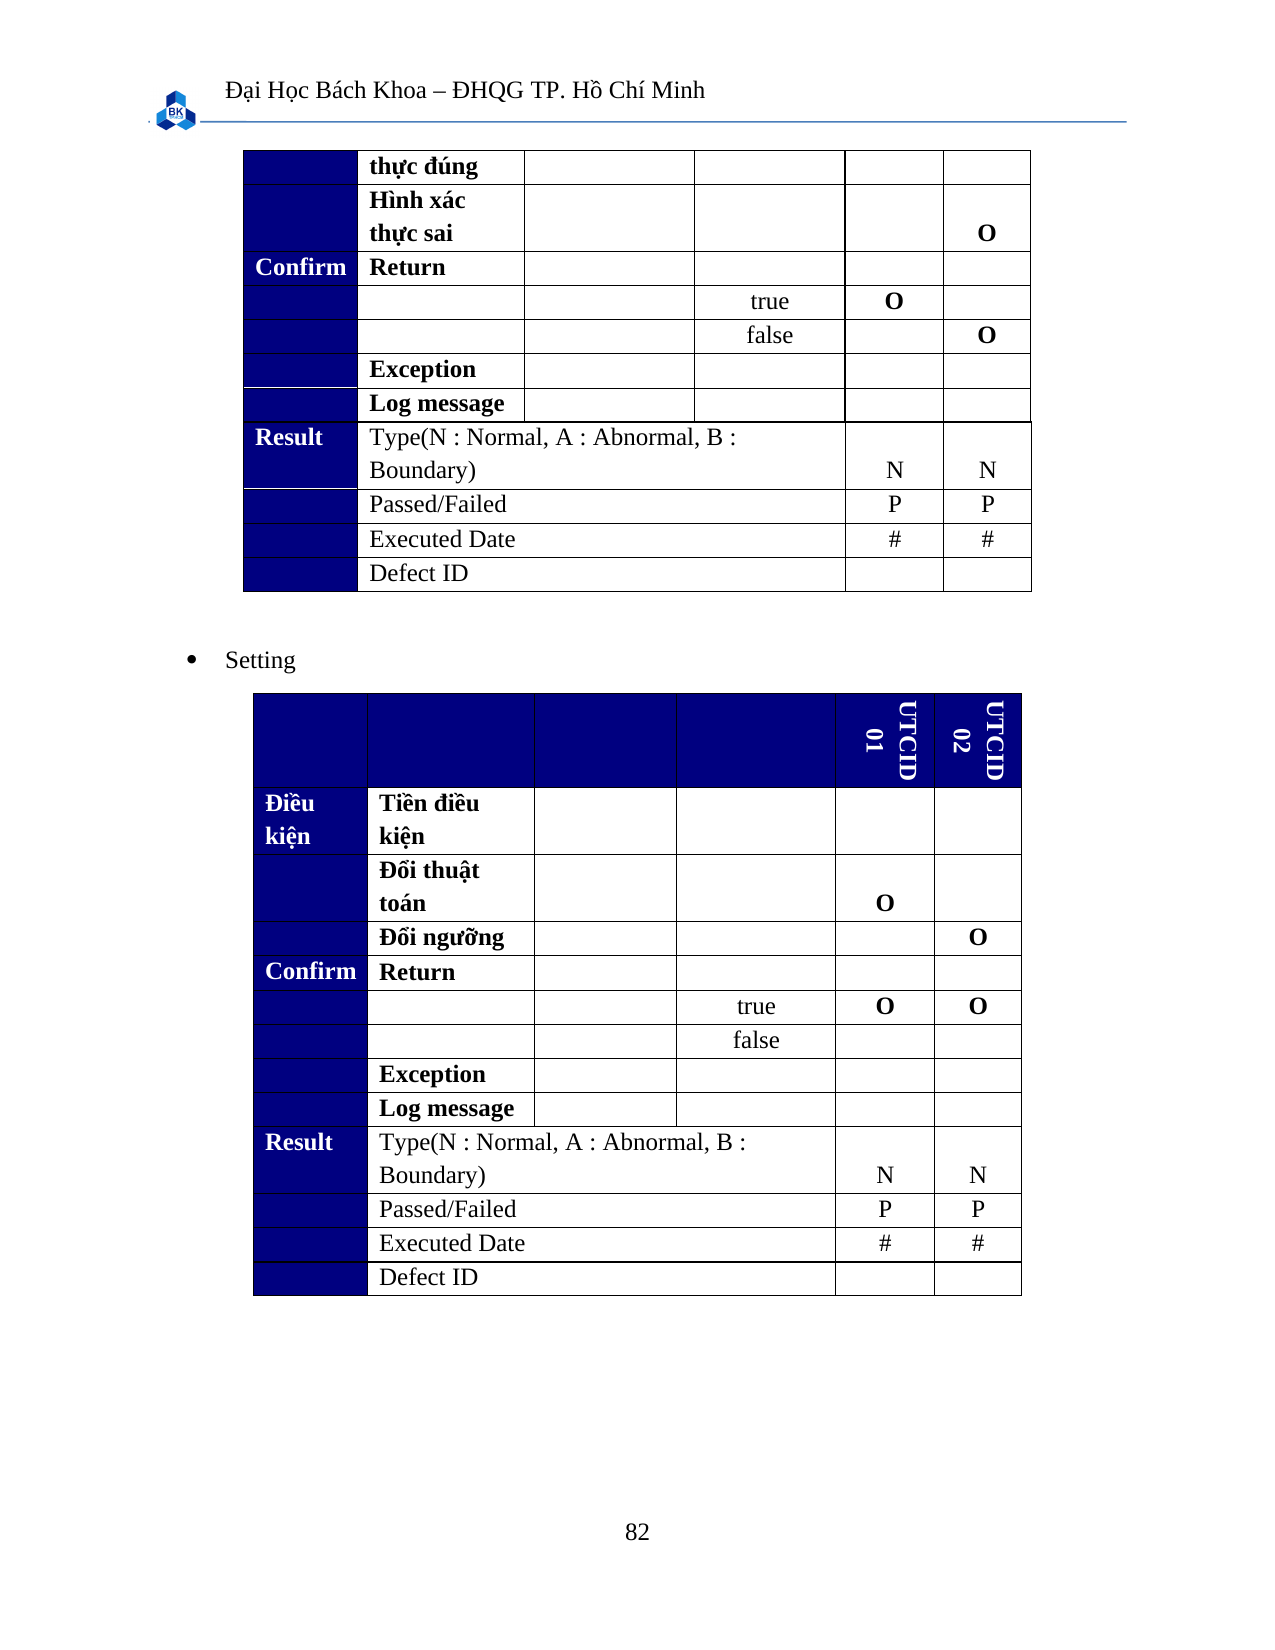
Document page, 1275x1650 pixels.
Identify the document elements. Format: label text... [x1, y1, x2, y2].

table_cell [244, 354, 357, 387]
table_cell false [677, 1025, 835, 1058]
table_cell [695, 389, 844, 421]
table_cell [944, 558, 1031, 591]
table_cell [695, 354, 844, 387]
table_cell [677, 788, 835, 854]
table_cell [254, 922, 367, 955]
table_cell Passed/Failed [358, 490, 845, 523]
table_cell Return [358, 252, 524, 285]
table_cell # [944, 524, 1031, 557]
table_cell [535, 1093, 676, 1126]
table_cell P [935, 1194, 1021, 1227]
table_cell [358, 320, 524, 353]
table_cell Confirm [254, 956, 367, 990]
table_cell [944, 286, 1030, 319]
table_header [254, 694, 367, 787]
table_cell O [846, 286, 943, 319]
table_cell [525, 320, 694, 353]
table_cell Executed Date [368, 1228, 835, 1261]
table_cell false [695, 320, 844, 353]
table_cell O [944, 185, 1030, 251]
table_cell [846, 320, 943, 353]
table_cell Log message [368, 1093, 534, 1126]
picture [150, 87, 200, 138]
table_cell # [846, 524, 943, 557]
table_cell Exception [358, 354, 524, 387]
table_cell O [836, 855, 934, 921]
table_cell [535, 922, 676, 955]
table_cell Exception [368, 1059, 534, 1092]
table_cell [935, 956, 1021, 990]
table_cell [254, 1025, 367, 1058]
list Setting [187, 646, 1125, 674]
table_cell [244, 558, 357, 591]
table_cell Defect ID [368, 1263, 835, 1295]
table_cell [535, 1059, 676, 1092]
table_cell [836, 1263, 934, 1295]
table_cell [368, 1025, 534, 1058]
table_cell Type(N : Normal, A : Abnormal, B : Boundary) [358, 423, 845, 488]
table_cell [846, 252, 943, 285]
table_cell [846, 389, 943, 421]
table_cell N [846, 423, 943, 488]
table_cell [944, 389, 1030, 421]
table_cell [525, 151, 694, 184]
table_cell Tiền điều kiện [368, 788, 534, 854]
table_cell O [935, 922, 1021, 955]
table_cell [836, 956, 934, 990]
table_cell Defect ID [358, 558, 845, 591]
table_cell Log message [358, 389, 524, 421]
table_header UTCID02 [935, 694, 1021, 787]
table_cell [836, 1093, 934, 1126]
table_cell [254, 1263, 367, 1295]
table_cell Result [254, 1127, 367, 1193]
table_cell [254, 1228, 367, 1261]
table_cell O [836, 991, 934, 1024]
table_cell [254, 1194, 367, 1227]
table_cell [677, 1059, 835, 1092]
table_cell [695, 252, 844, 285]
table_cell [525, 252, 694, 285]
table_cell # [836, 1228, 934, 1261]
table_cell [836, 1025, 934, 1058]
table_cell [535, 855, 676, 921]
table_cell [525, 286, 694, 319]
table_cell [535, 956, 676, 990]
table_cell [846, 354, 943, 387]
table_cell Đổi ngưỡng [368, 922, 534, 955]
table_cell [525, 354, 694, 387]
table_cell O [935, 991, 1021, 1024]
table_cell [254, 1093, 367, 1126]
table_cell Result [244, 423, 357, 488]
table_cell [535, 991, 676, 1024]
table_cell O [846, 151, 943, 184]
table_cell Confirm [244, 252, 357, 285]
table_cell Executed Date [358, 524, 845, 557]
table_cell [244, 389, 357, 421]
table_cell [535, 1025, 676, 1058]
table_cell [244, 320, 357, 353]
table_cell N [944, 423, 1031, 488]
table_cell [677, 1093, 835, 1126]
table_cell [358, 286, 524, 319]
table_cell Điều kiện [254, 788, 367, 854]
table_cell Type(N : Normal, A : Abnormal, B : Boundary) [368, 1127, 835, 1193]
table_cell [244, 524, 357, 557]
table_cell [935, 1263, 1021, 1295]
table_cell [244, 490, 357, 523]
table_cell [935, 855, 1021, 921]
table_cell # [935, 1228, 1021, 1261]
table_cell Hình xác thực sai [358, 185, 524, 251]
table_cell [254, 991, 367, 1024]
table_cell P [846, 490, 943, 523]
table_header [368, 694, 534, 787]
table_header UTCID01 [836, 694, 934, 787]
table_cell Passed/Failed [368, 1194, 835, 1227]
table_cell [935, 1025, 1021, 1058]
table_cell [846, 558, 943, 591]
table_cell [836, 788, 934, 854]
table_cell [368, 991, 534, 1024]
table_cell Return [368, 956, 534, 990]
table_cell [836, 1059, 934, 1092]
table_cell [254, 1059, 367, 1092]
table_cell [535, 788, 676, 854]
table_cell [695, 185, 844, 251]
table_cell [525, 389, 694, 421]
table_cell [244, 286, 357, 319]
table_cell [935, 788, 1021, 854]
table_cell [244, 151, 357, 184]
table_header [535, 694, 676, 787]
table_cell O [944, 320, 1030, 353]
table_cell [677, 956, 835, 990]
table_header [677, 694, 835, 787]
table_cell N [836, 1127, 934, 1193]
table_cell [244, 185, 357, 251]
table_cell P [944, 490, 1031, 523]
table_cell [935, 1059, 1021, 1092]
table_cell Hình xác thực đúng [358, 151, 524, 184]
table_cell [525, 185, 694, 251]
table_cell [254, 855, 367, 921]
table_cell true [677, 991, 835, 1024]
table_cell [846, 185, 943, 251]
table_cell [935, 1093, 1021, 1126]
table_cell true [695, 286, 844, 319]
table_cell N [935, 1127, 1021, 1193]
table_cell [695, 151, 844, 184]
table_cell [677, 922, 835, 955]
table_cell P [836, 1194, 934, 1227]
table_cell [944, 252, 1030, 285]
table_cell Đổi thuật toán [368, 855, 534, 921]
table_cell [944, 354, 1030, 387]
table_cell [677, 855, 835, 921]
table_cell [944, 151, 1030, 184]
table_cell [836, 922, 934, 955]
